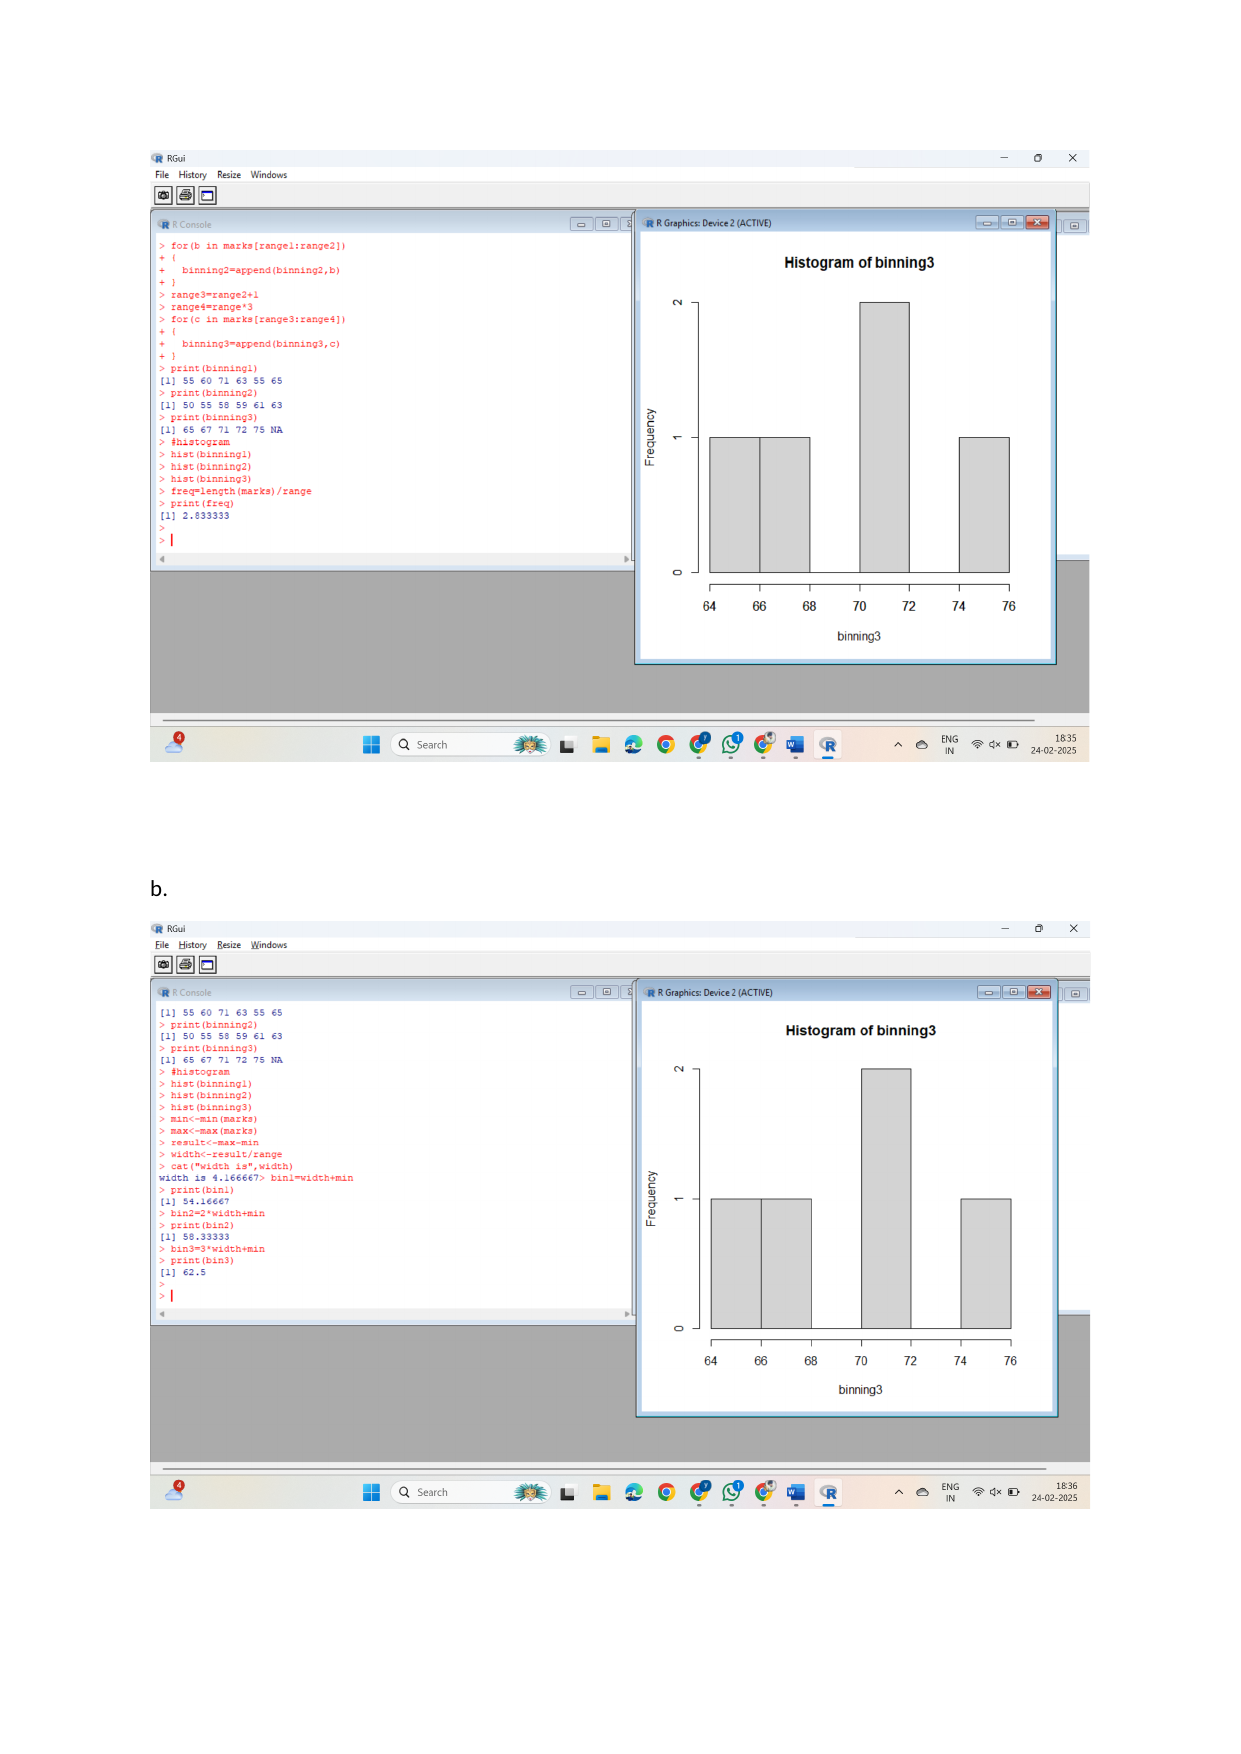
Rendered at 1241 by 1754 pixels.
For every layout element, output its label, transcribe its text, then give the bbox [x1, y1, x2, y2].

picture [150, 150, 1090, 762]
text b. [150, 874, 1090, 902]
picture [150, 921, 1091, 1509]
